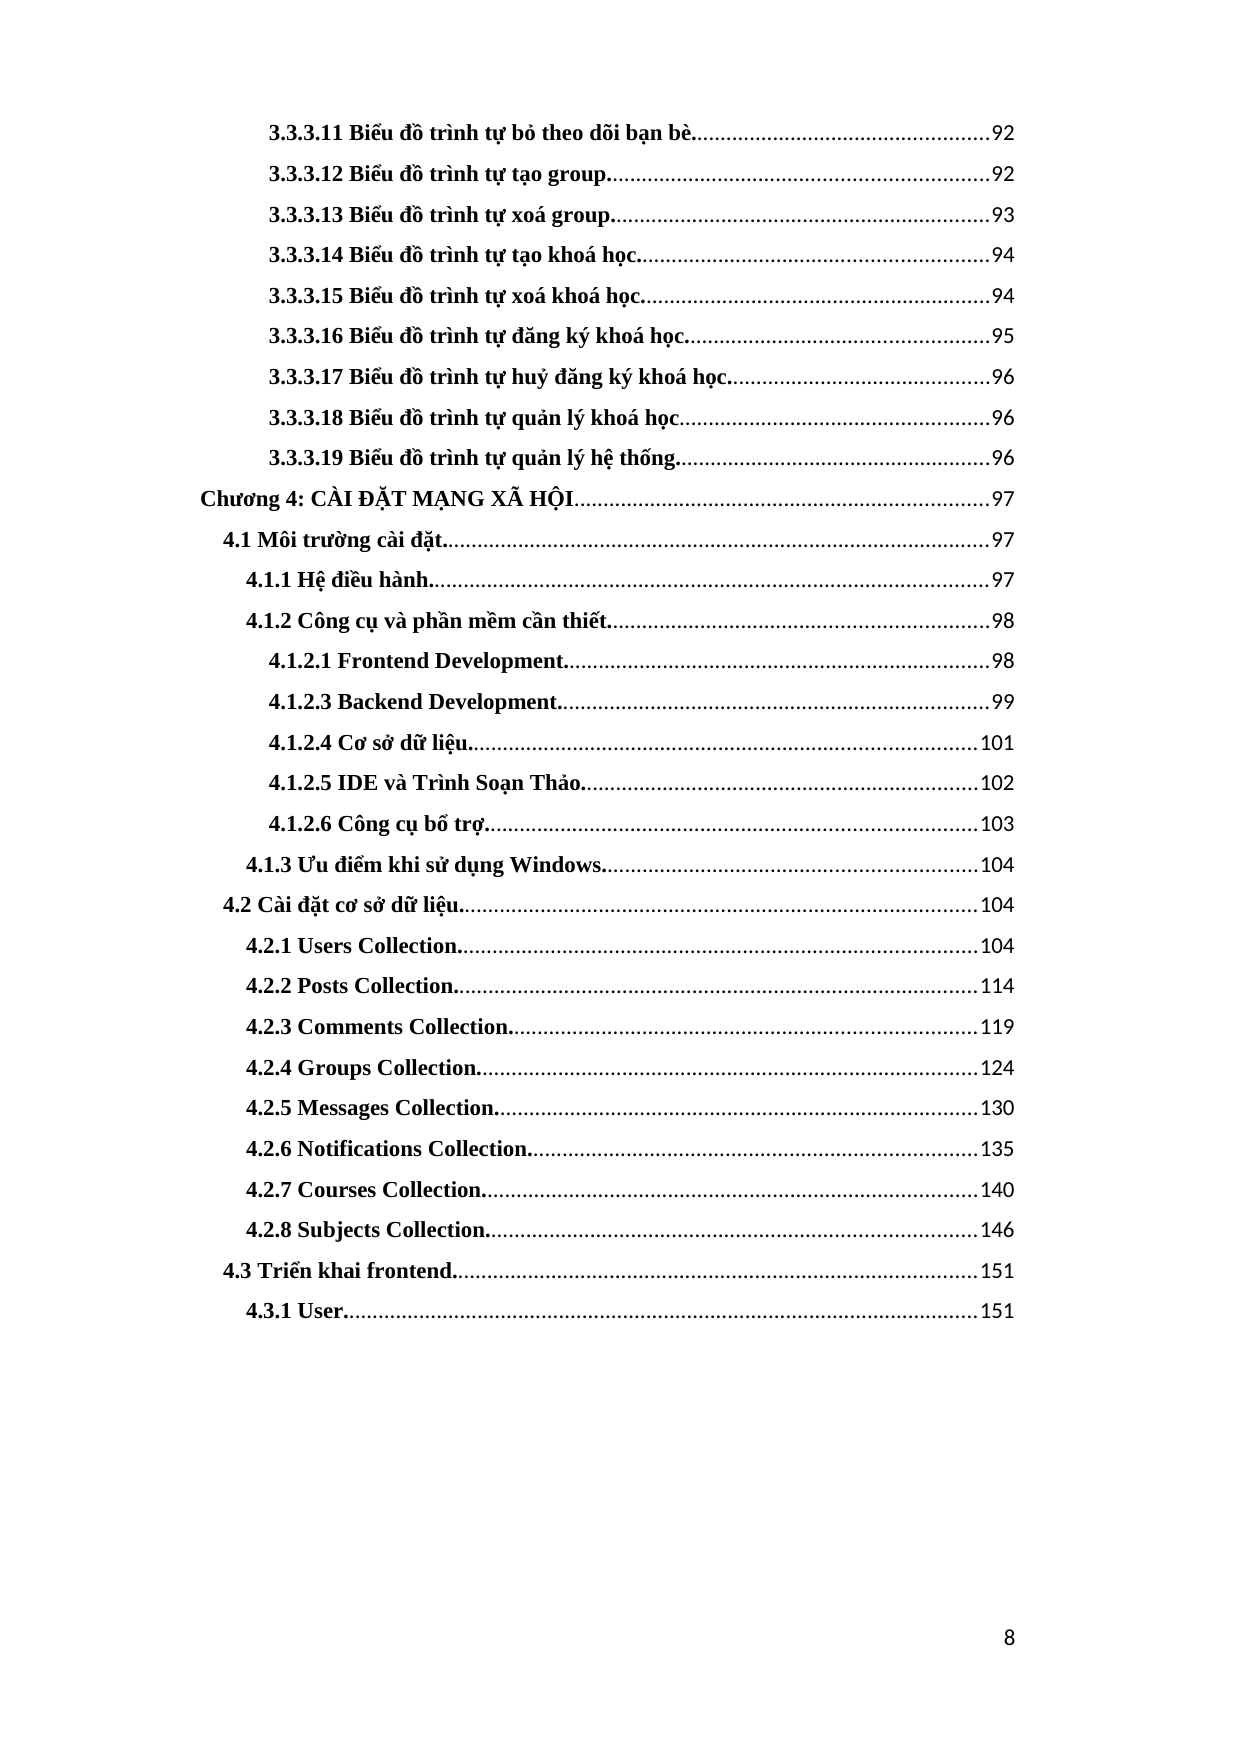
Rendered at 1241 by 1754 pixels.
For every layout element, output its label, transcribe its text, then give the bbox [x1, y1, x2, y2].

text 4.2.1 Users Collection. 104 [246, 931, 1015, 959]
text 3.3.3.18 Biểu đồ trình tự quản lý khoá học 96 [269, 403, 1015, 431]
text 4.2.5 Messages Collection. 130 [246, 1093, 1015, 1122]
text 4.2.4 Groups Collection. 124 [246, 1053, 1015, 1081]
text 4.1.2.1 Frontend Development. 98 [269, 647, 1015, 675]
text 4.1.3 Ưu điểm khi sử dụng Windows. 104 [246, 850, 1015, 878]
text 4.2.8 Subjects Collection. 146 [246, 1215, 1015, 1243]
text 3.3.3.17 Biểu đồ trình tự huỷ đăng ký khoá học. 96 [269, 362, 1015, 390]
text 3.3.3.19 Biểu đồ trình tự quản lý hệ thống. 96 [269, 443, 1015, 472]
text 4.1.1 Hệ điều hành. 97 [246, 565, 1015, 593]
text 3.3.3.15 Biểu đồ trình tự xoá khoá học. 94 [269, 281, 1015, 309]
text 4.1.2.3 Backend Development. 99 [269, 687, 1015, 715]
text 4.1.2 Công cụ và phần mềm cần thiết. 98 [246, 606, 1015, 634]
text 4.1.2.6 Công cụ bổ trợ. 103 [269, 809, 1015, 837]
text 3.3.3.14 Biểu đồ trình tự tạo khoá học. 94 [269, 240, 1015, 268]
text 3.3.3.16 Biểu đồ trình tự đăng ký khoá học. 95 [269, 322, 1015, 350]
text 4.2.3 Comments Collection. 119 [246, 1012, 1015, 1040]
text 3.3.3.13 Biểu đồ trình tự xoá group. 93 [269, 200, 1015, 228]
text 4.2.7 Courses Collection. 140 [246, 1175, 1015, 1203]
text 4.3 Triển khai frontend. 151 [223, 1256, 1015, 1284]
text 4.2.2 Posts Collection. 114 [246, 972, 1015, 1000]
text 3.3.3.11 Biểu đồ trình tự bỏ theo dõi bạn bè. 92 [269, 118, 1015, 147]
text 4.2 Cài đặt cơ sở dữ liệu. 104 [223, 890, 1015, 918]
text 4.1 Môi trường cài đặt. 97 [223, 525, 1015, 553]
text 4.1.2.4 Cơ sở dữ liệu. 101 [269, 728, 1015, 756]
text 3.3.3.12 Biểu đồ trình tự tạo group. 92 [269, 159, 1015, 187]
text Chương 4: CÀI ĐẶT MẠNG XÃ HỘI 97 [200, 484, 1015, 512]
text 4.1.2.5 IDE và Trình Soạn Thảo. 102 [269, 768, 1015, 797]
text 4.2.6 Notifications Collection. 135 [246, 1134, 1015, 1162]
text 4.3.1 User. 151 [246, 1297, 1015, 1325]
